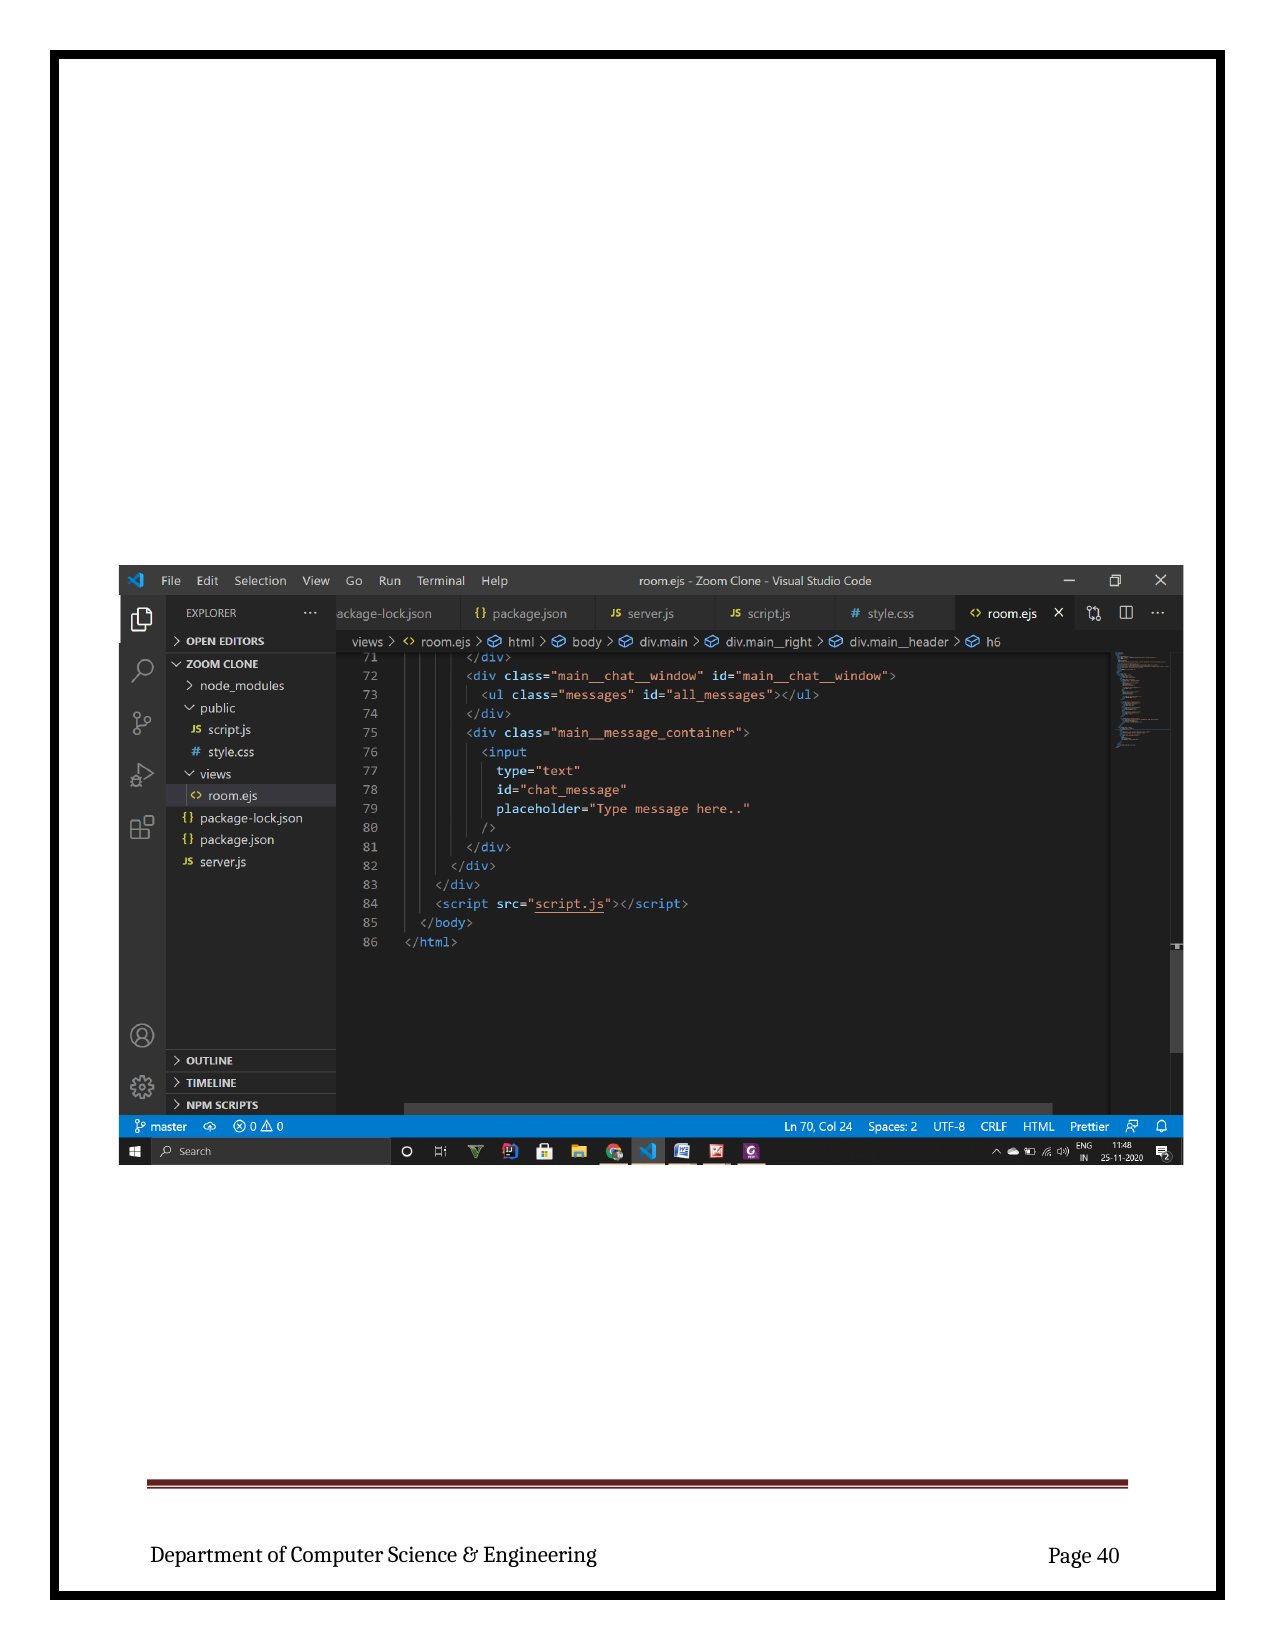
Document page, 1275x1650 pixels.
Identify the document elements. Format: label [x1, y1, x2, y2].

picture [118, 565, 1184, 1165]
